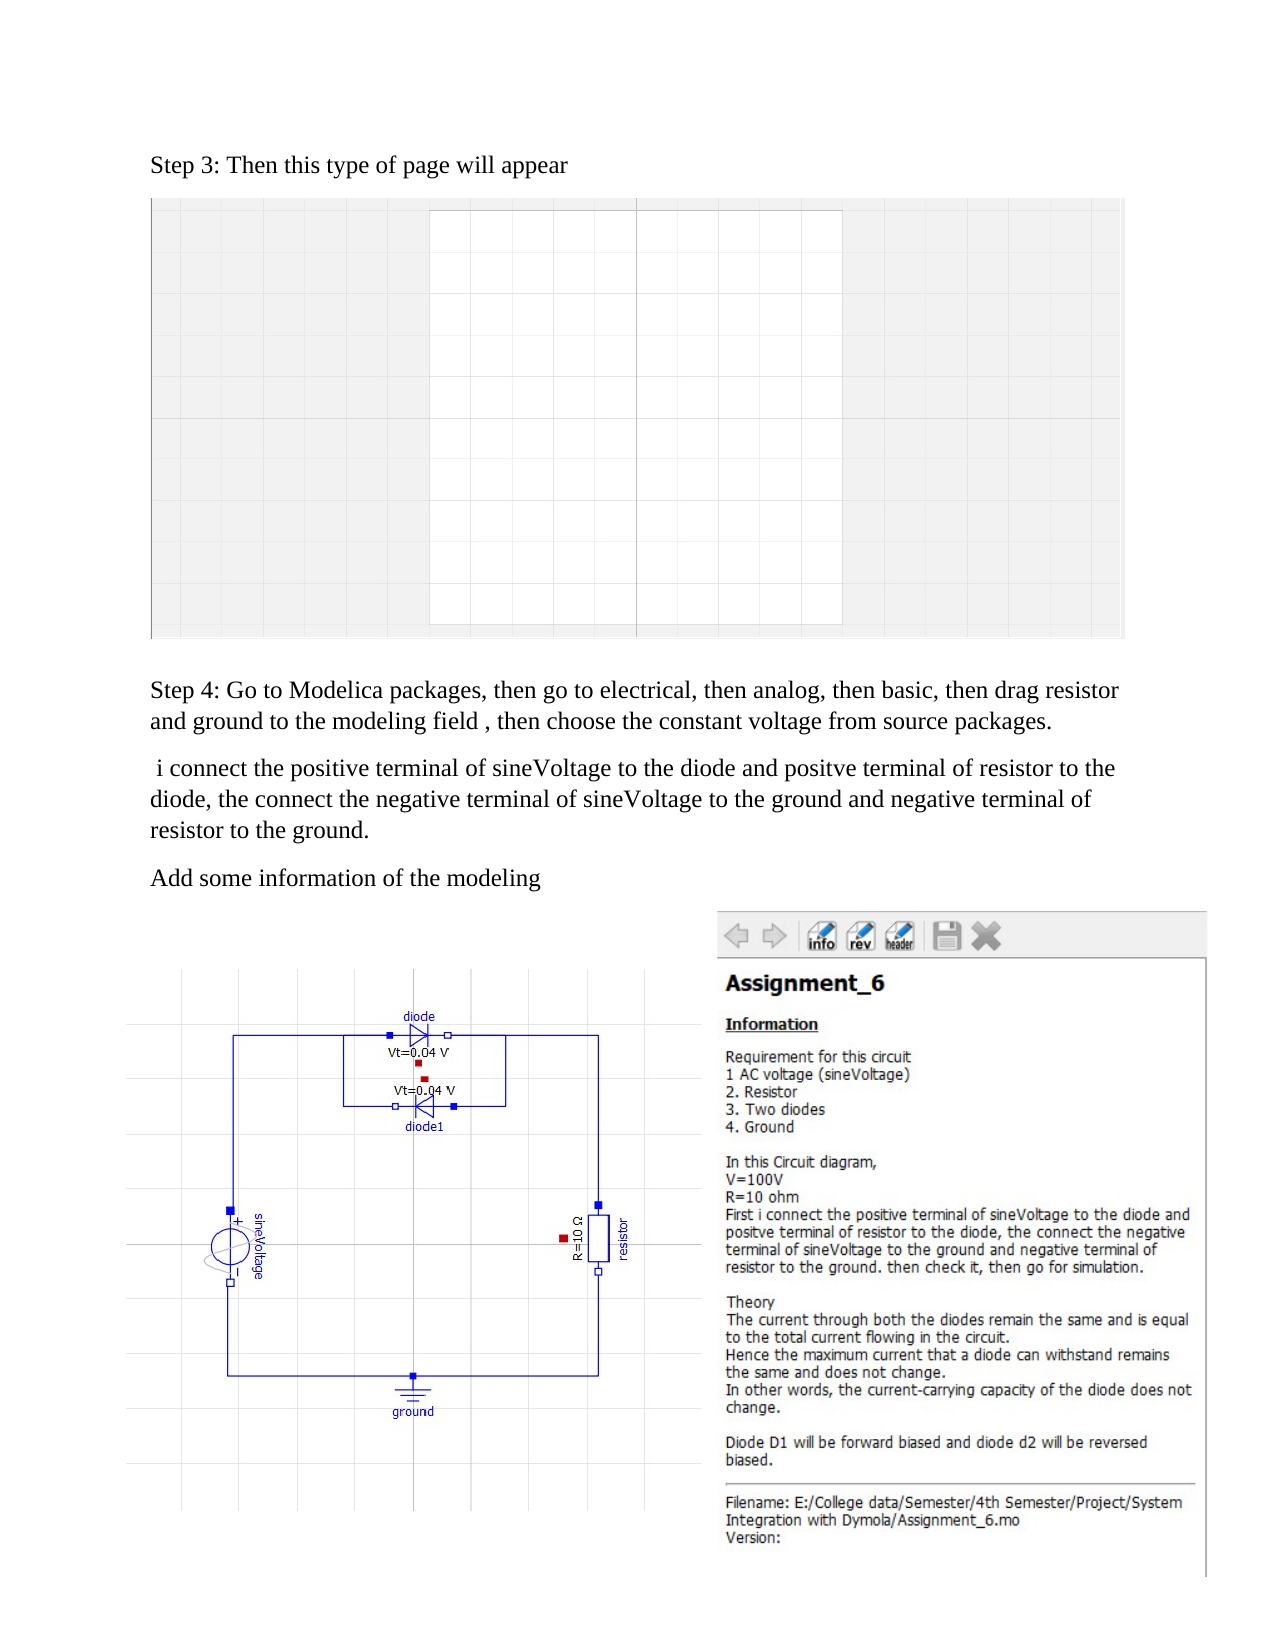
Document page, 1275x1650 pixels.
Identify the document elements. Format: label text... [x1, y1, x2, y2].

picture [717, 911, 1208, 1577]
text i connect the positive terminal of sineVoltage to the diode and positve terminal of resistor to the diode, the connect the negative terminal of sineVoltage to the ground and negative terminal of resistor to the ground. [150, 753, 1125, 844]
picture [126, 969, 702, 1511]
text Step 4: Go to Modelica packages, then go to electrical, then analog, then basic, then drag resistor and ground to the modeling field , then choose the constant voltage from source packages. [150, 675, 1125, 734]
text Step 3: Then this type of page will appear [150, 150, 1125, 179]
text Add some information of the modeling [150, 863, 1125, 892]
picture [150, 198, 1125, 639]
